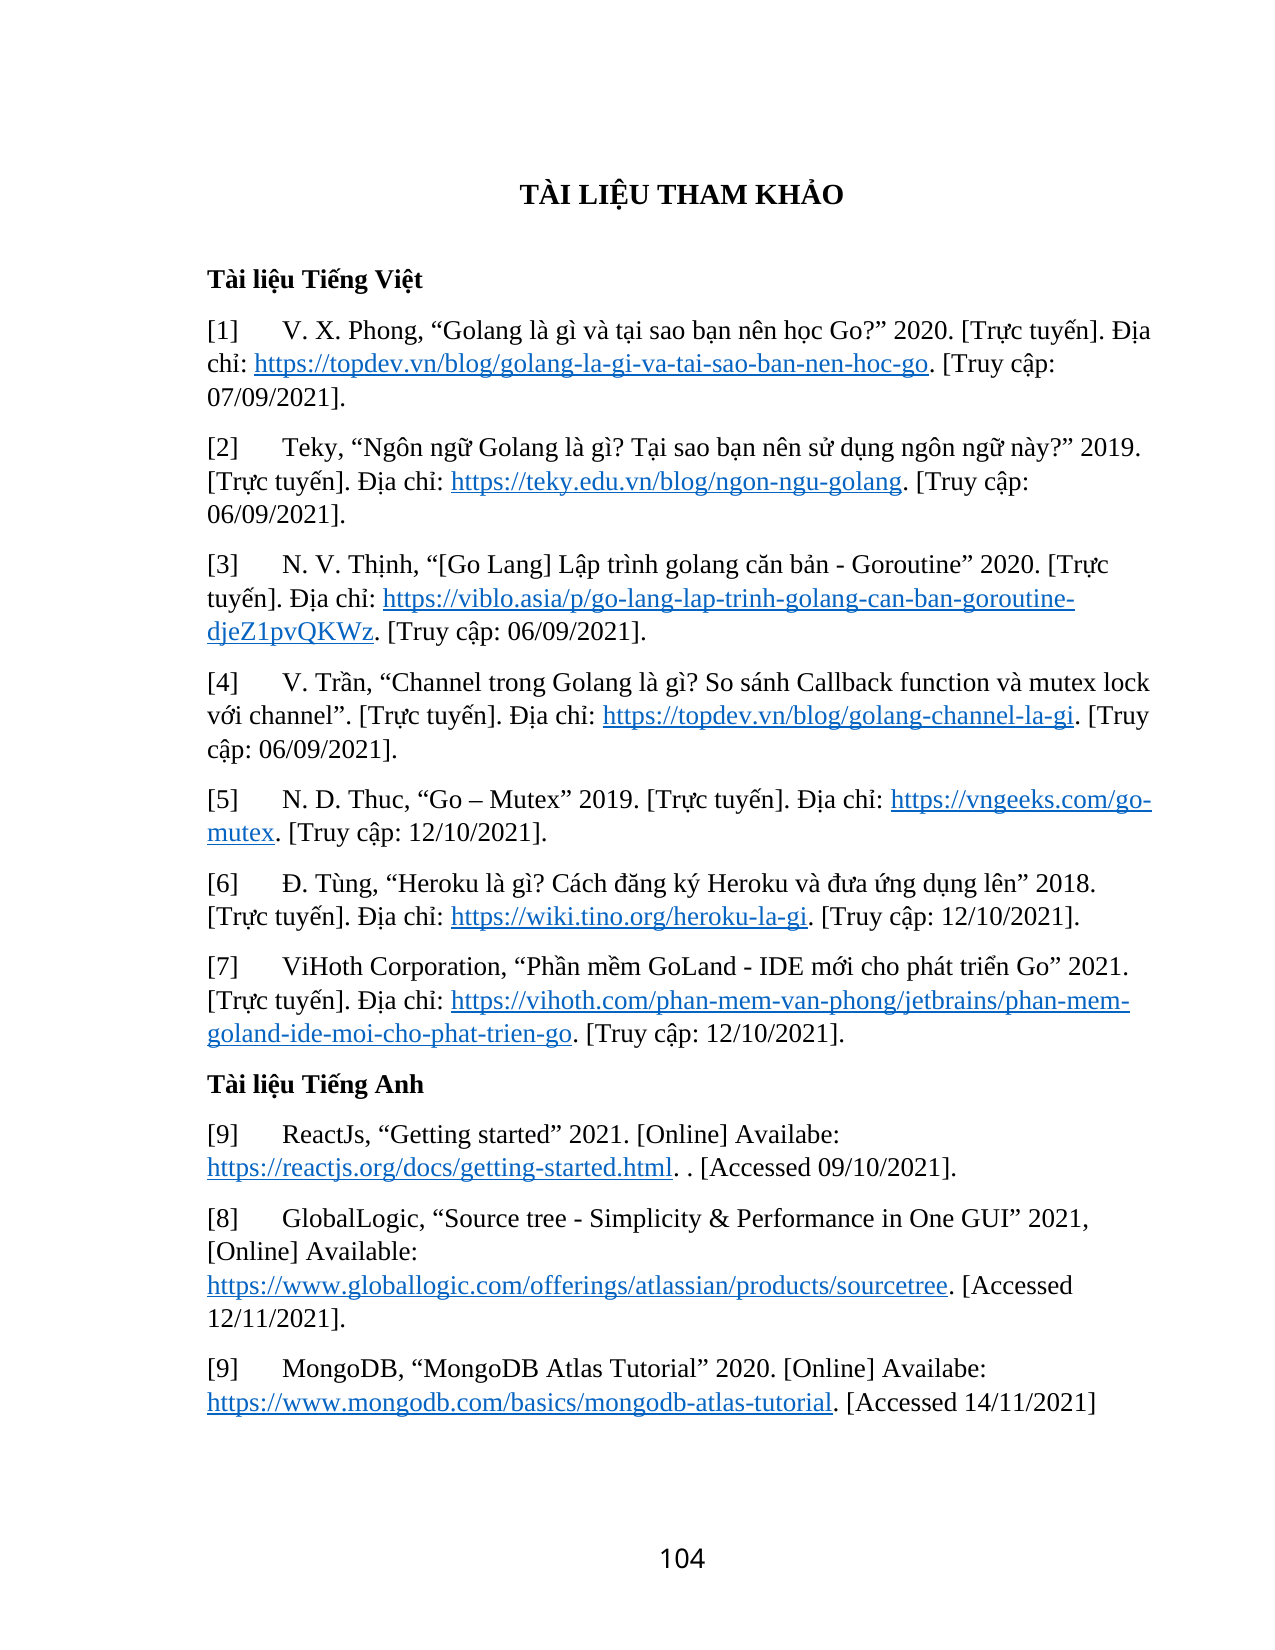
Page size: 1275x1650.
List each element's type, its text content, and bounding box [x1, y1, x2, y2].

text Tài liệu Tiếng Việt [207, 263, 1157, 295]
text [4] V. Trần, “Channel trong Golang là gì? So sánh Callback function và mutex lock với channel”. [Trực tuyến]. Địa chỉ: https://topdev.vn/blog/golang-channel-la-gi. [Truy cập: 06/09/2021]. [207, 666, 1157, 764]
text [3] N. V. Thịnh, “[Go Lang] Lập trình golang căn bản - Goroutine” 2020. [Trực tuyến]. Địa chỉ: https://viblo.asia/p/go-lang-lap-trinh-golang-can-ban-goroutine-djeZ1pvQKWz. [Truy cập: 06/09/2021]. [207, 548, 1157, 647]
text [6] Đ. Tùng, “Heroku là gì? Cách đăng ký Heroku và đưa ứng dụng lên” 2018. [Trực tuyến]. Địa chỉ: https://wiki.tino.org/heroku-la-gi. [Truy cập: 12/10/2021]. [207, 867, 1157, 931]
text Tài liệu Tiếng Anh [207, 1068, 1157, 1099]
text [1] V. X. Phong, “Golang là gì và tại sao bạn nên học Go?” 2020. [Trực tuyến]. Địa chỉ: https://topdev.vn/blog/golang-la-gi-va-tai-sao-ban-nen-hoc-go. [Truy cập: 07/09/2021]. [207, 314, 1157, 412]
text [5] N. D. Thuc, “Go – Mutex” 2019. [Trực tuyến]. Địa chỉ: https://vngeeks.com/go-mutex. [Truy cập: 12/10/2021]. [207, 783, 1157, 848]
text [9] ReactJs, “Getting started” 2021. [Online] Availabe: https://reactjs.org/docs/getting-started.html. . [Accessed 09/10/2021]. [207, 1118, 1157, 1183]
text [9] MongoDB, “MongoDB Atlas Tutorial” 2020. [Online] Availabe: https://www.mongodb.com/basics/mongodb-atlas-tutorial. [Accessed 14/11/2021] [207, 1352, 1157, 1417]
subtitle TÀI LIỆU THAM KHẢO [207, 177, 1157, 211]
text [8] GlobalLogic, “Source tree - Simplicity & Performance in One GUI” 2021, [Online] Available: https://www.globallogic.com/offerings/atlassian/products/sourcetree. [Accessed 12/11/2021]. [207, 1202, 1157, 1333]
text [2] Teky, “Ngôn ngữ Golang là gì? Tại sao bạn nên sử dụng ngôn ngữ này?” 2019. [Trực tuyến]. Địa chỉ: https://teky.edu.vn/blog/ngon-ngu-golang. [Truy cập: 06/09/2021]. [207, 431, 1157, 529]
text [7] ViHoth Corporation, “Phần mềm GoLand - IDE mới cho phát triển Go” 2021. [Trực tuyến]. Địa chỉ: https://vihoth.com/phan-mem-van-phong/jetbrains/phan-mem-goland-ide-moi-cho-phat-trien-go. [Truy cập: 12/10/2021]. [207, 950, 1157, 1049]
